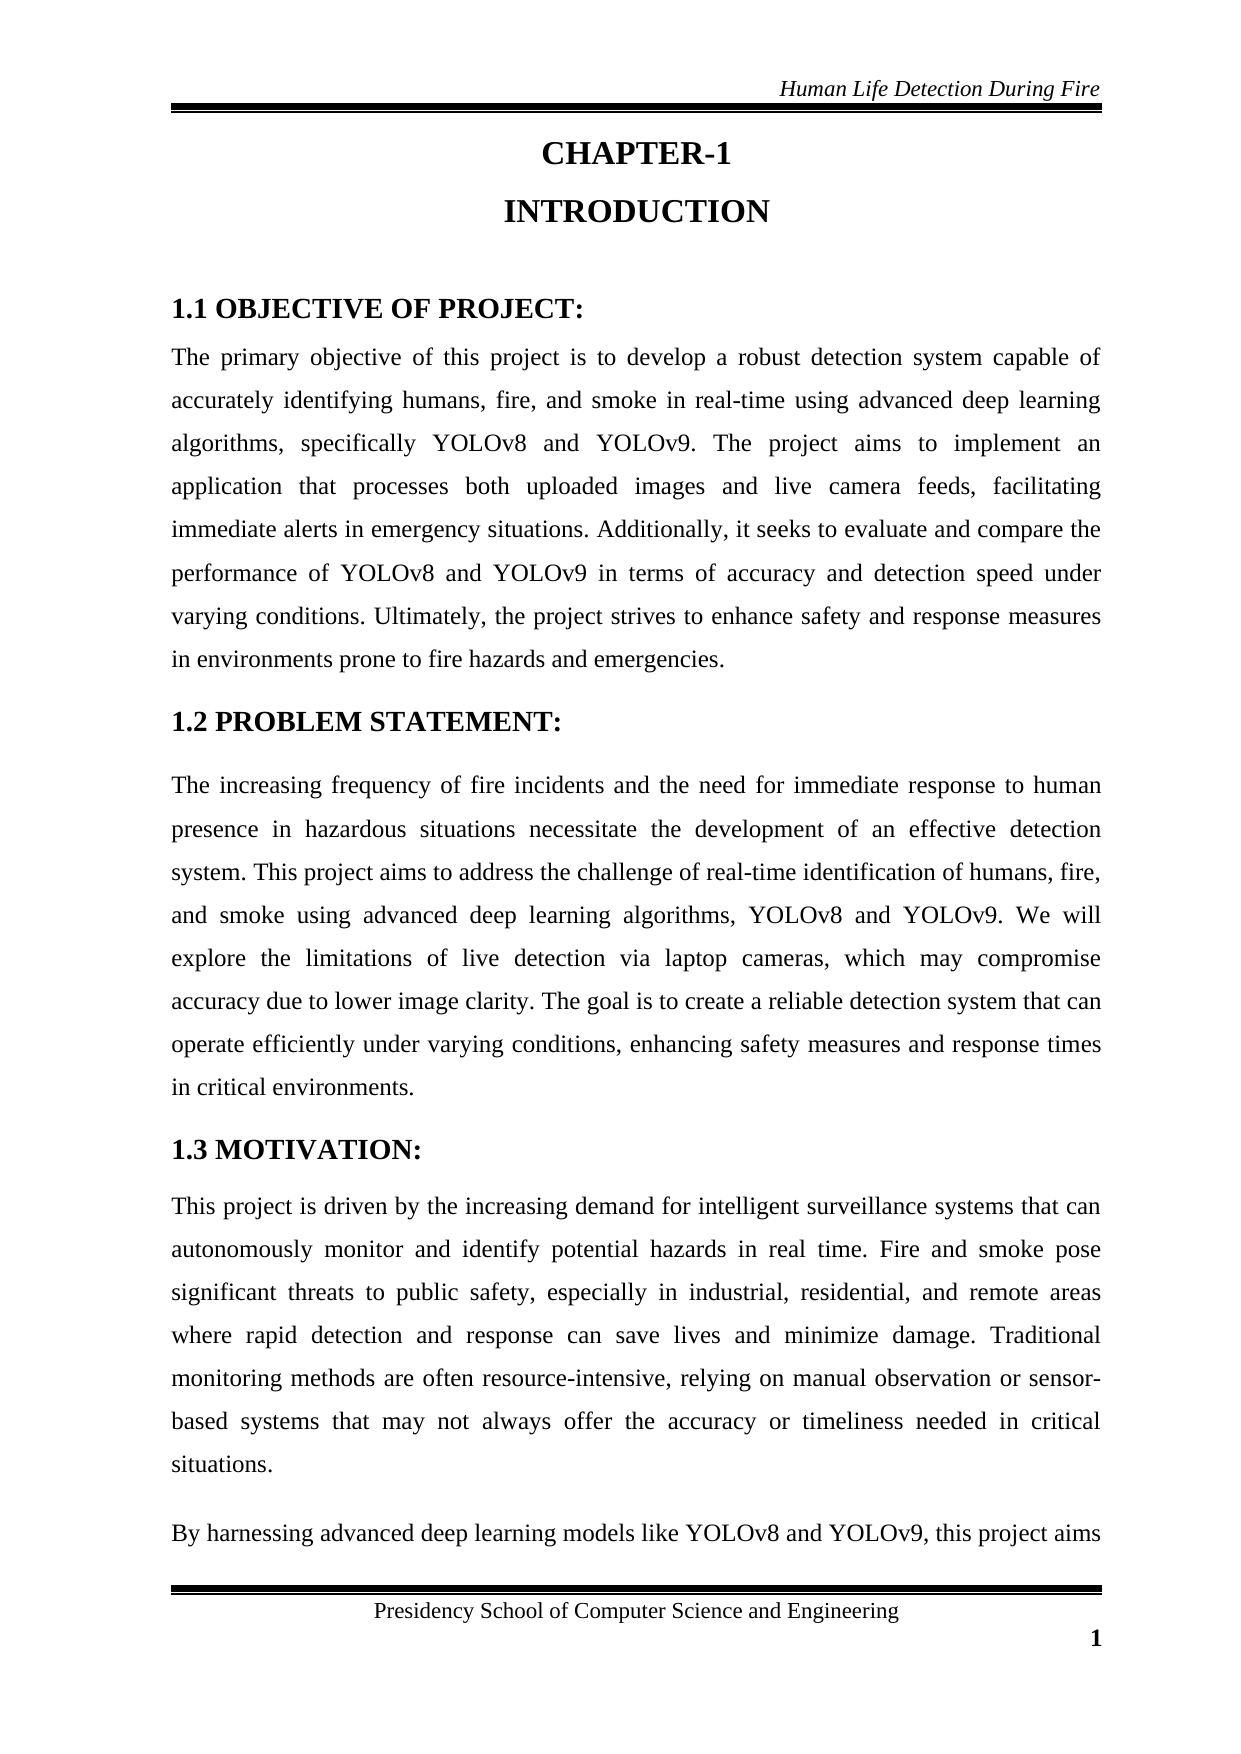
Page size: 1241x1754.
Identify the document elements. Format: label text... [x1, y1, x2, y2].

text INTRODUCTION [171, 191, 1102, 229]
text 1.2 PROBLEM STATEMENT: [171, 704, 1102, 737]
text 1.1 OBJECTIVE OF PROJECT: [171, 292, 1102, 325]
text 1.3 MOTIVATION: [171, 1132, 1102, 1166]
text This project is driven by the increasing demand for intelligent surveillance systems that can autonomously monitor and identify potential hazards in real time. Fire and smoke pose significant threats to public safety, especially in industrial, residential, and remote areas where rapid detection and response can save lives and minimize damage. Traditional monitoring methods are often resource-intensive, relying on manual observation or sensor-based systems that may not always offer the accuracy or timeliness needed in critical situations. [171, 1191, 1102, 1478]
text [171, 1518, 1102, 1546]
text CHAPTER-1 [171, 133, 1102, 172]
text The increasing frequency of fire incidents and the need for immediate response to human presence in hazardous situations necessitate the development of an effective detection system. This project aims to address the challenge of real-time identification of humans, fire, and smoke using advanced deep learning algorithms, YOLOv8 and YOLOv9. We will explore the limitations of live detection via laptop cameras, which may compromise accuracy due to lower image clarity. The goal is to create a reliable detection system that can operate efficiently under varying conditions, enhancing safety measures and response times in critical environments. [171, 771, 1102, 1101]
text The primary objective of this project is to develop a robust detection system capable of accurately identifying humans, fire, and smoke in real-time using advanced deep learning algorithms, specifically YOLOv8 and YOLOv9. The project aims to implement an application that processes both uploaded images and live camera feeds, facilitating immediate alerts in emergency situations. Additionally, it seeks to evaluate and compare the performance of YOLOv8 and YOLOv9 in terms of accuracy and detection speed under varying conditions. Ultimately, the project strives to enhance safety and response measures in environments prone to fire hazards and emergencies. [171, 342, 1102, 673]
